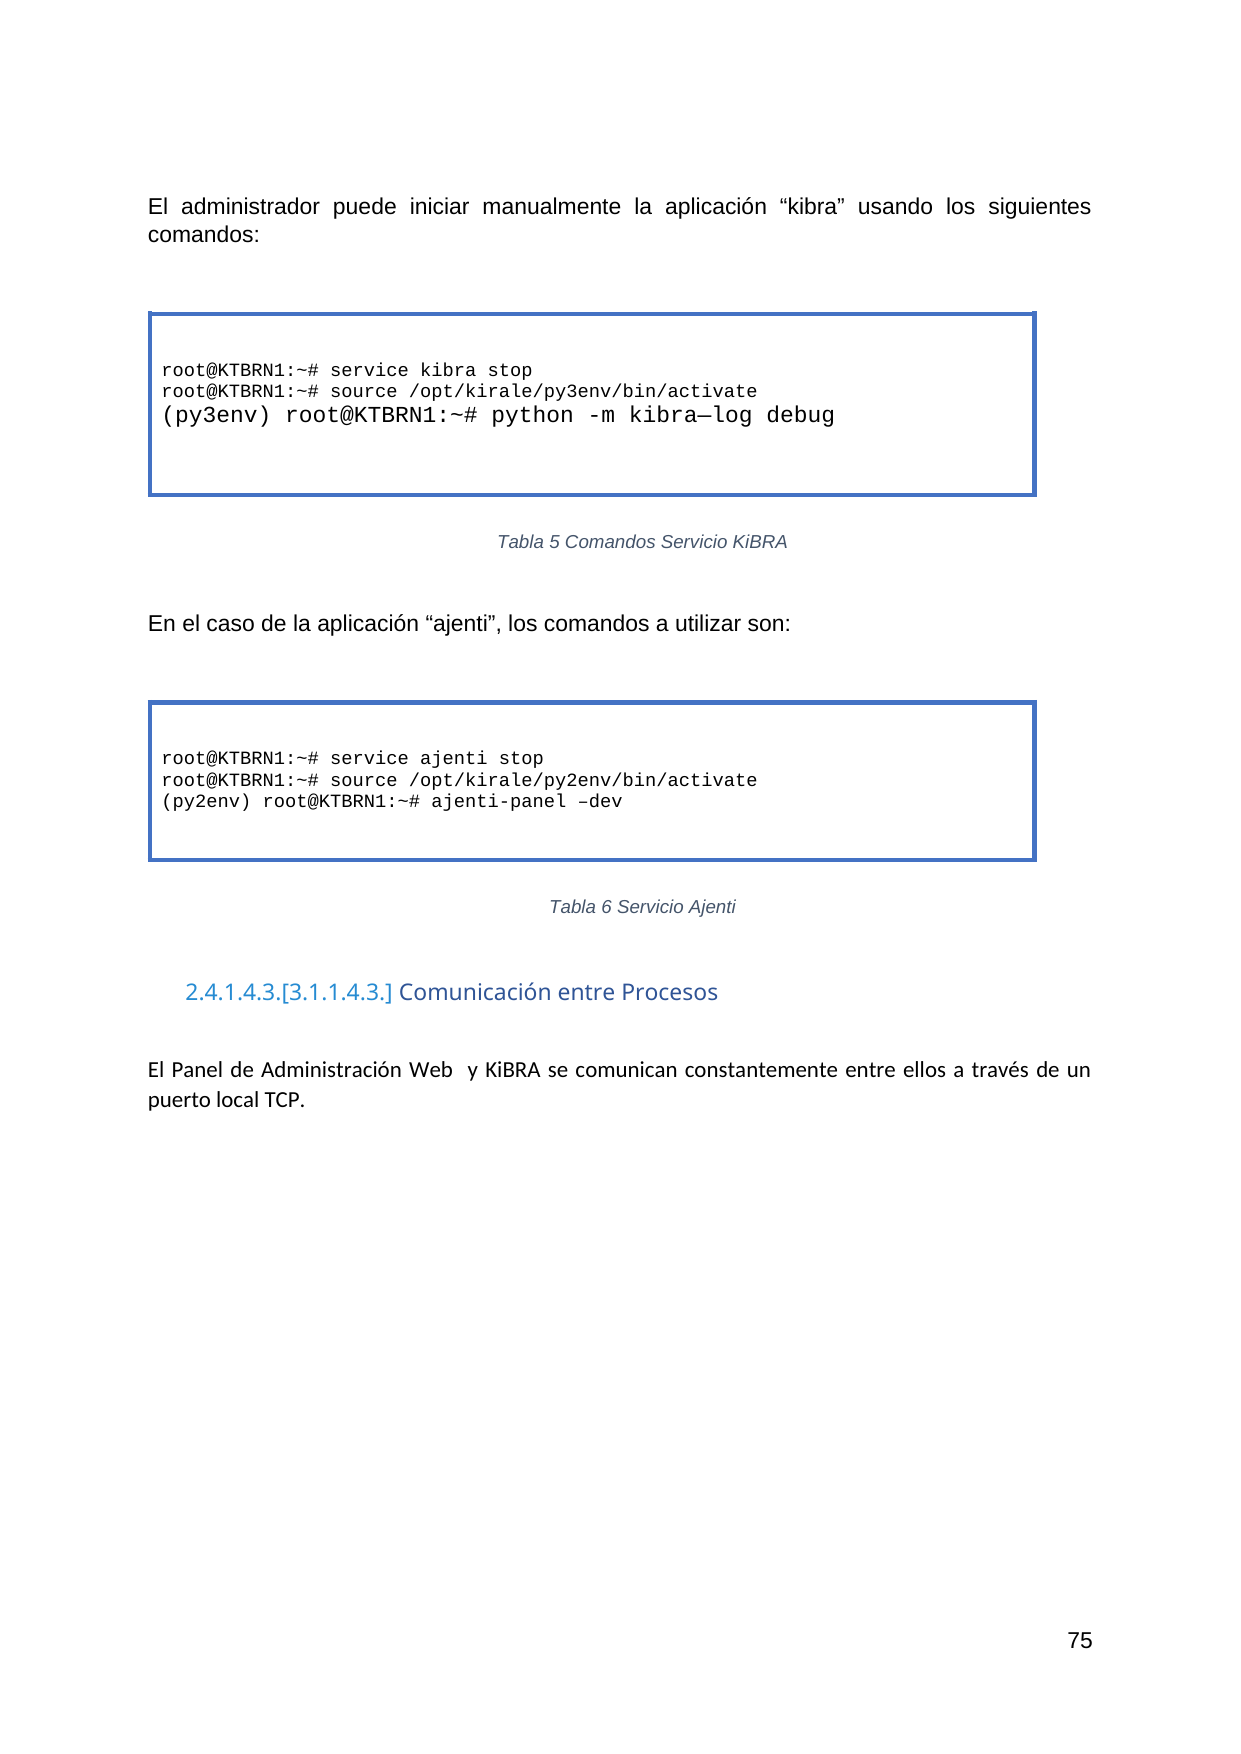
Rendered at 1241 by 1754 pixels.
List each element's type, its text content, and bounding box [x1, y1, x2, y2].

table_header root@KTBRN1:~# service ajenti stop root@KTBRN1:~# source /opt/kirale/py2env/bin/activate (py2env) root@KTBRN1:~# ajenti-panel –dev [152, 705, 1032, 857]
subtitle Comunicación entre Procesos [185, 976, 1092, 1007]
table_header root@KTBRN1:~# service kibra stop root@KTBRN1:~# source /opt/kirale/py3env/bin/activate (py3env) root@KTBRN1:~# python -m kibra—log debug [152, 316, 1032, 492]
text Tabla 6 Servicio Ajenti [194, 896, 1092, 917]
text En el caso de la aplicación “ajenti”, los comandos a utilizar son: [148, 609, 1092, 636]
text El administrador puede iniciar manualmente la aplicación “kibra” usando los siguientes comandos: [148, 193, 1092, 248]
text Tabla 5 Comandos Servicio KiBRA [194, 531, 1092, 552]
text El Panel de Administración Web y KiBRA se comunican constantemente entre ellos a través de un puerto local TCP. [148, 1055, 1092, 1113]
